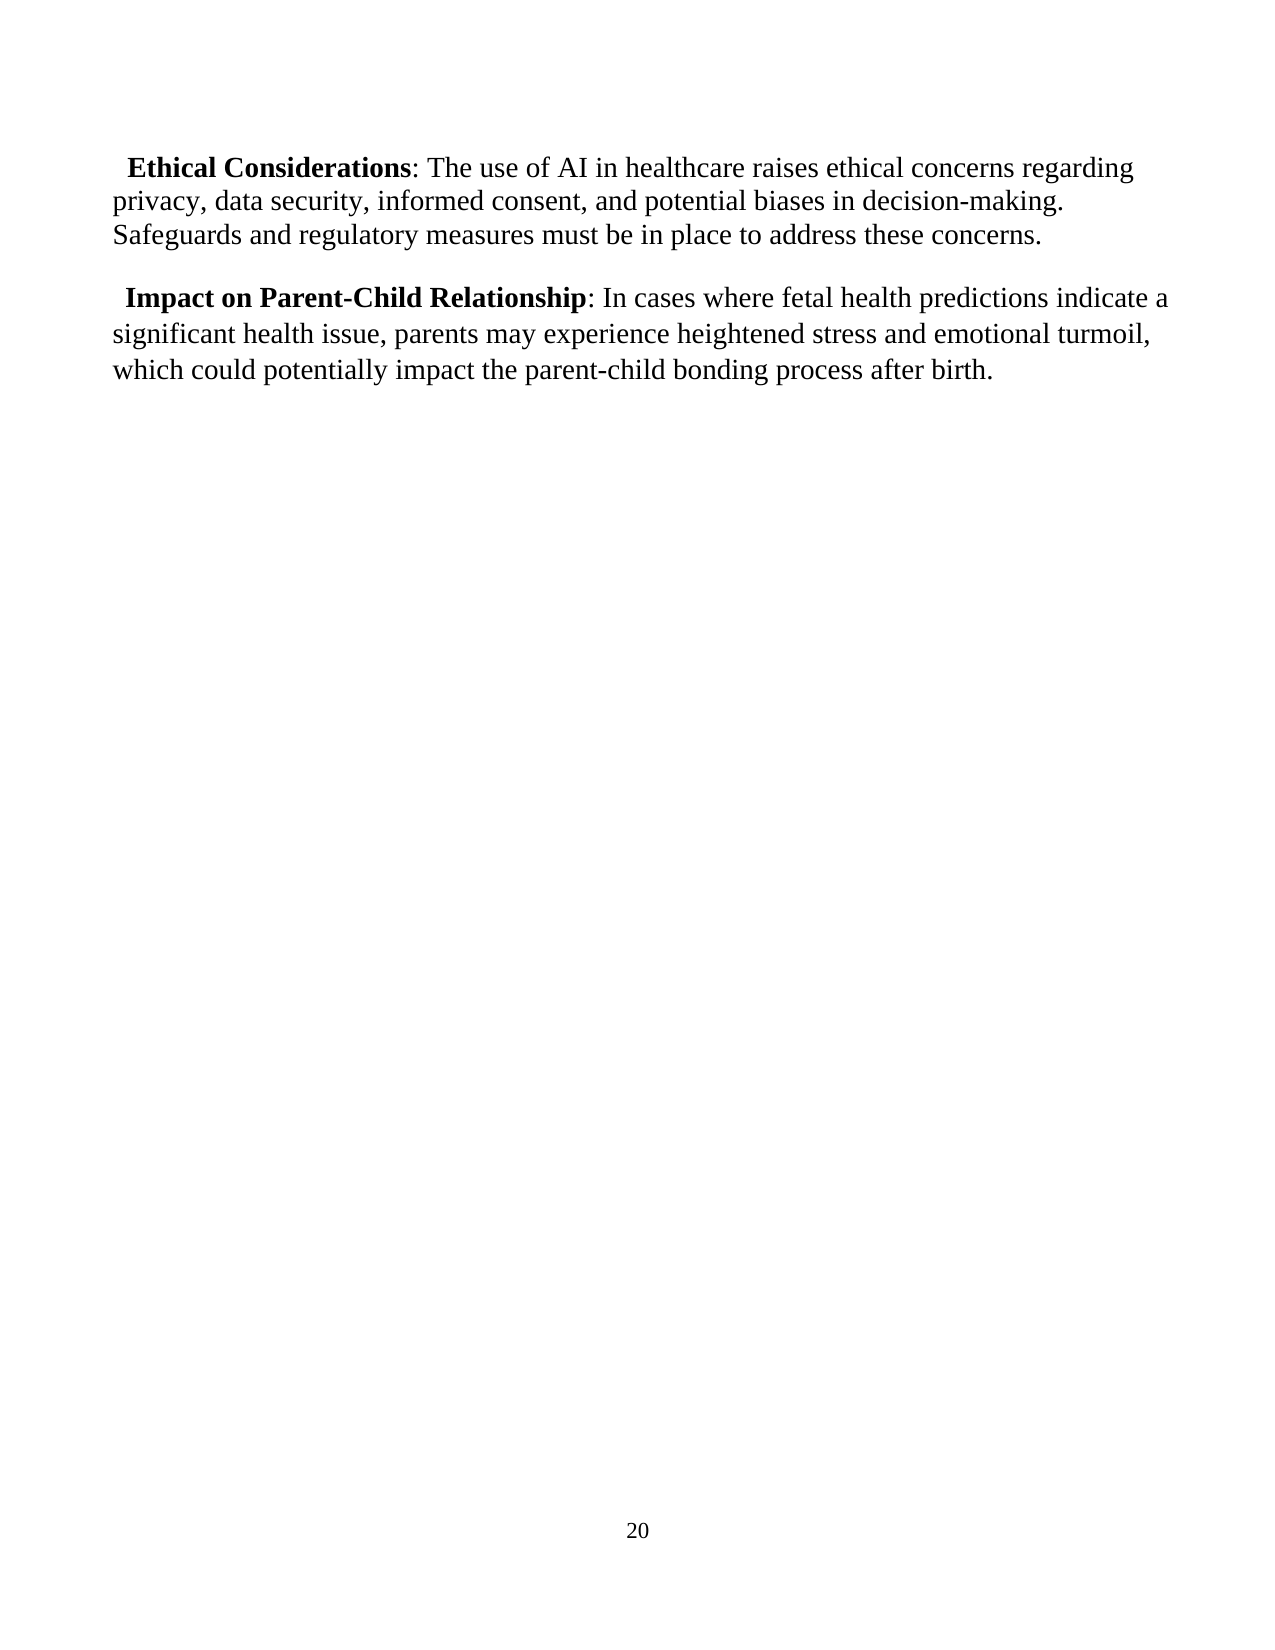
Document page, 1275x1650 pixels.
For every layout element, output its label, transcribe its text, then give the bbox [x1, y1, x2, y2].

text Impact on Parent-Child Relationship: In cases where fetal health predictions indicate a significant health issue, parents may experience heightened stress and emotional turmoil, which could potentially impact the parent-child bonding process after birth. [112, 280, 1171, 386]
text Ethical Considerations: The use of AI in healthcare raises ethical concerns regarding privacy, data security, informed consent, and potential biases in decision-making. Safeguards and regulatory measures must be in place to address these concerns. [112, 150, 1171, 251]
